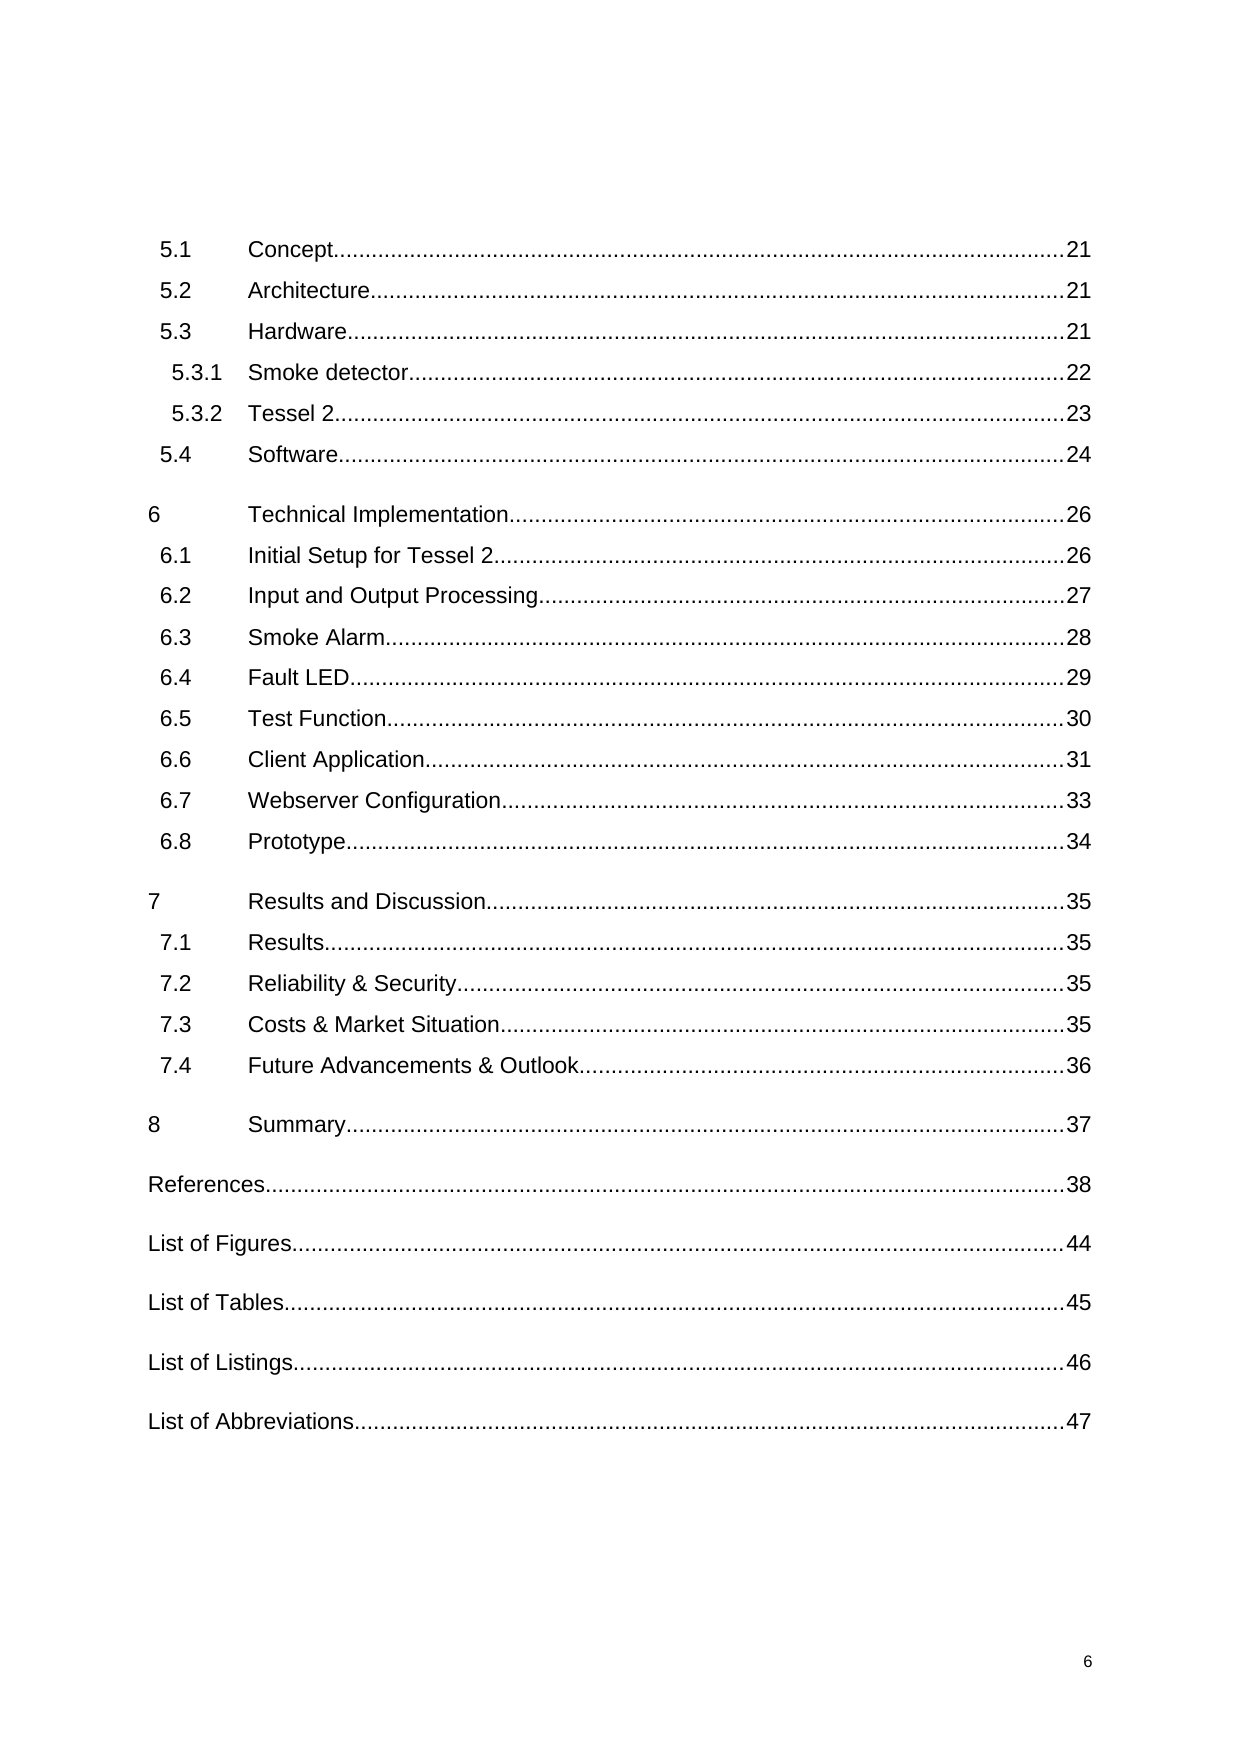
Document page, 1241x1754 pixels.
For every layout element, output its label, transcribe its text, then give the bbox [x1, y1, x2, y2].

text 5.1 Concept 21 [159, 236, 1092, 263]
text 5.4 Software 24 [159, 441, 1092, 467]
text 6.3 Smoke Alarm 28 [159, 623, 1092, 650]
text List of Tables 45 [148, 1289, 1092, 1316]
text 6.4 Fault LED 29 [159, 664, 1092, 691]
text References 38 [148, 1171, 1092, 1197]
text 5.2 Architecture 21 [159, 277, 1092, 303]
text 6.7 Webserver Configuration 33 [159, 787, 1092, 813]
text 7.4 Future Advancements & Outlook 36 [159, 1052, 1092, 1078]
text 5.3.2 Tessel 2 23 [171, 400, 1092, 426]
text 7.1 Results 35 [159, 929, 1092, 955]
text 7.3 Costs & Market Situation 35 [159, 1011, 1092, 1037]
text 6.2 Input and Output Processing 27 [159, 582, 1092, 609]
text List of Abbreviations 47 [148, 1408, 1092, 1434]
text 6.8 Prototype 34 [159, 828, 1092, 854]
text 6.1 Initial Setup for Tessel 2 26 [159, 542, 1092, 568]
text List of Listings 46 [148, 1348, 1092, 1375]
text 6.6 Client Application 31 [159, 746, 1092, 773]
text 7 Results and Discussion 35 [148, 888, 1092, 914]
text 7.2 Reliability & Security 35 [159, 970, 1092, 996]
text 6.5 Test Function 30 [159, 705, 1092, 732]
text 5.3.1 Smoke detector 22 [171, 359, 1092, 385]
text 5.3 Hardware 21 [159, 318, 1092, 344]
text 8 Summary 37 [148, 1111, 1092, 1138]
text 6 Technical Implementation 26 [148, 501, 1092, 527]
text List of Figures 44 [148, 1230, 1092, 1256]
